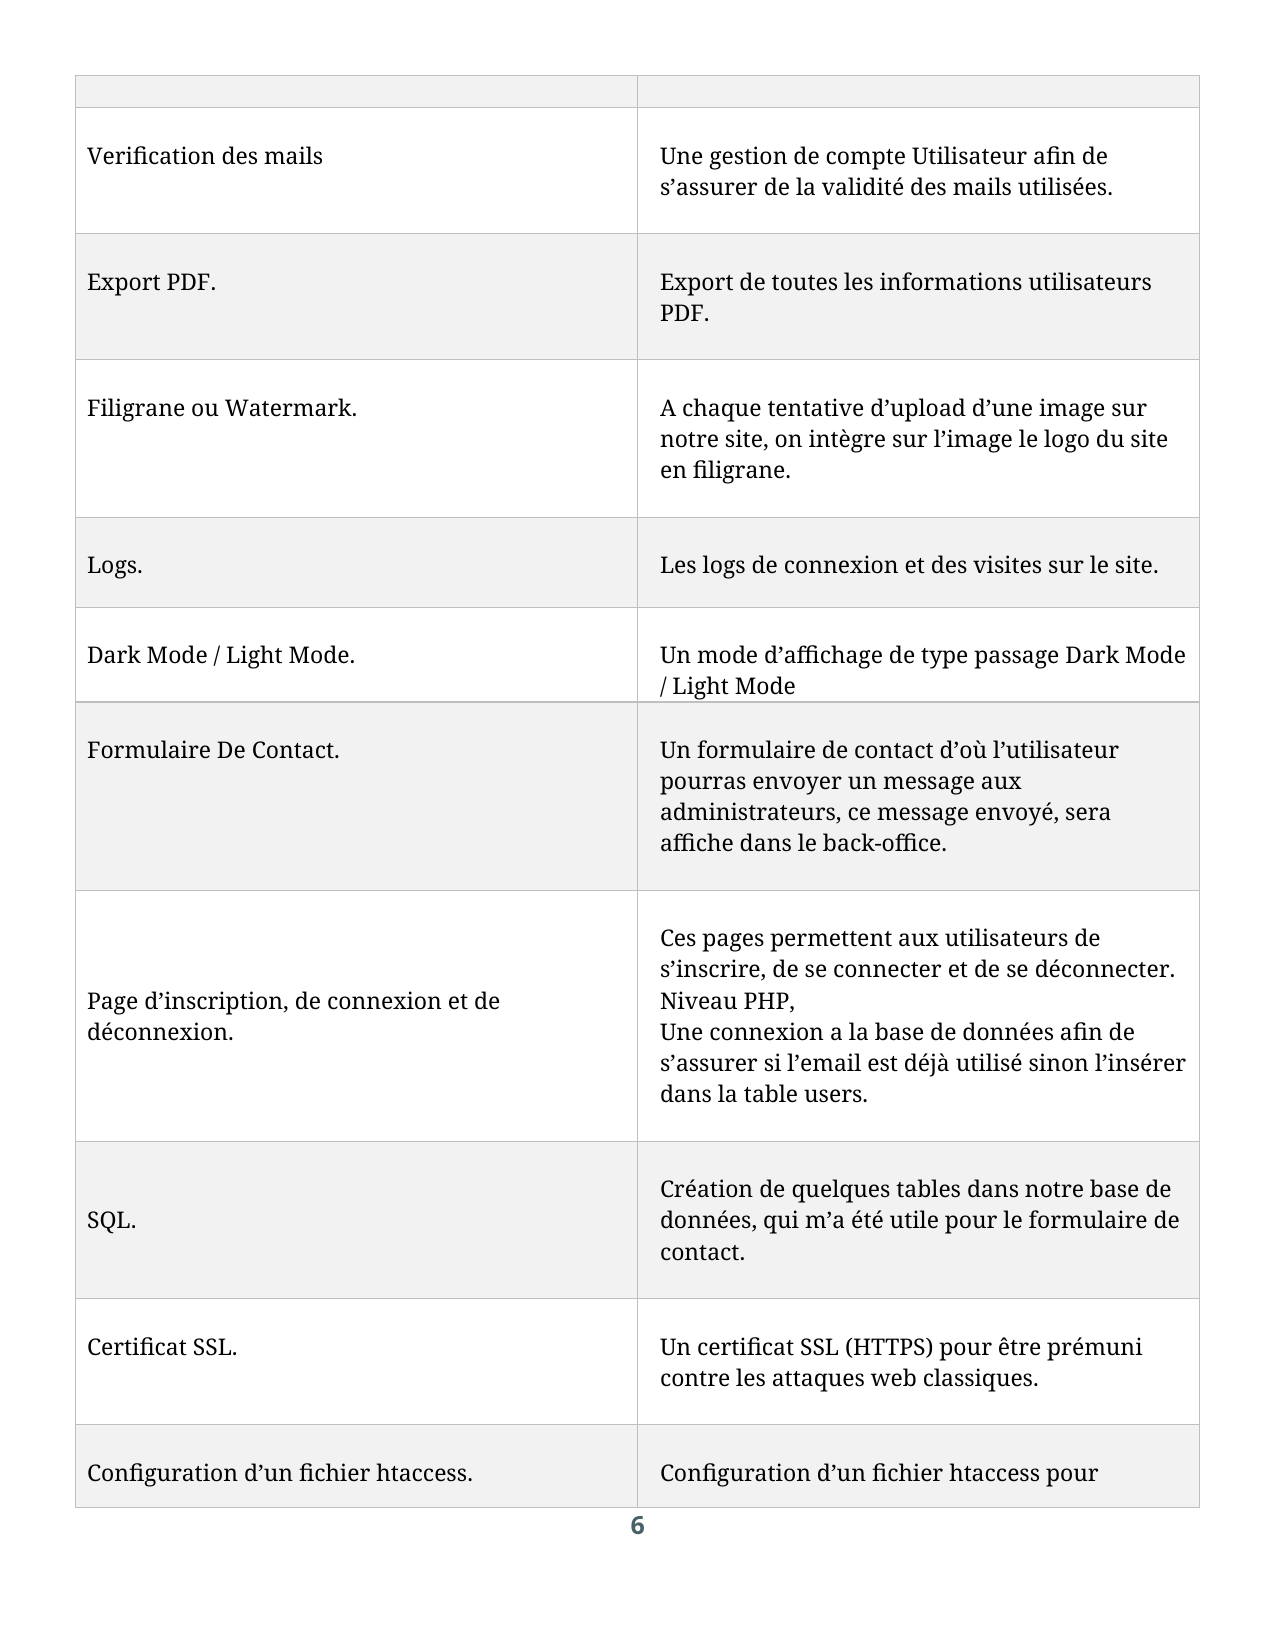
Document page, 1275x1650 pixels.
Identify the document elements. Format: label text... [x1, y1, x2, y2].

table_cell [76, 76, 637, 107]
table_cell Un formulaire de contact d’où l’utilisateur pourras envoyer un message aux administrateurs, ce message envoyé, sera affiche dans le back-office. [638, 703, 1199, 890]
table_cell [76, 1425, 637, 1507]
table_cell Page d’inscription, de connexion et de déconnexion. [76, 891, 637, 1141]
table_cell Un certificat SSL (HTTPS) pour être prémuni contre les attaques web classiques. [638, 1299, 1199, 1424]
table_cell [638, 1425, 1199, 1507]
table_cell Création de quelques tables dans notre base de données, qui m’a été utile pour le formulaire de contact. [638, 1142, 1199, 1298]
table_cell Ces pages permettent aux utilisateurs de s’inscrire, de se connecter et de se déconnecter. Niveau PHP, Une connexion a la base de données afin de s’assurer si l’email est déjà utilisé sinon l’insérer dans la table users. [638, 891, 1199, 1141]
table_cell Export de toutes les informations utilisateurs PDF. [638, 234, 1199, 359]
table_cell A chaque tentative d’upload d’une image sur notre site, on intègre sur l’image le logo du site en filigrane. [638, 360, 1199, 517]
table_cell Un mode d’affichage de type passage Dark Mode / Light Mode [638, 608, 1199, 701]
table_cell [638, 76, 1199, 107]
table_cell Logs. [76, 518, 637, 607]
table_cell Certificat SSL. [76, 1299, 637, 1424]
table_cell Formulaire De Contact. [76, 703, 637, 890]
table_cell Verification des mails [76, 108, 637, 233]
table_cell Export PDF. [76, 234, 637, 359]
table_cell Dark Mode / Light Mode. [76, 608, 637, 701]
table_cell Une gestion de compte Utilisateur afin de s’assurer de la validité des mails utilisées. [638, 108, 1199, 233]
table_cell Les logs de connexion et des visites sur le site. [638, 518, 1199, 607]
table_cell SQL. [76, 1142, 637, 1298]
table_cell Filigrane ou Watermark. [76, 360, 637, 517]
